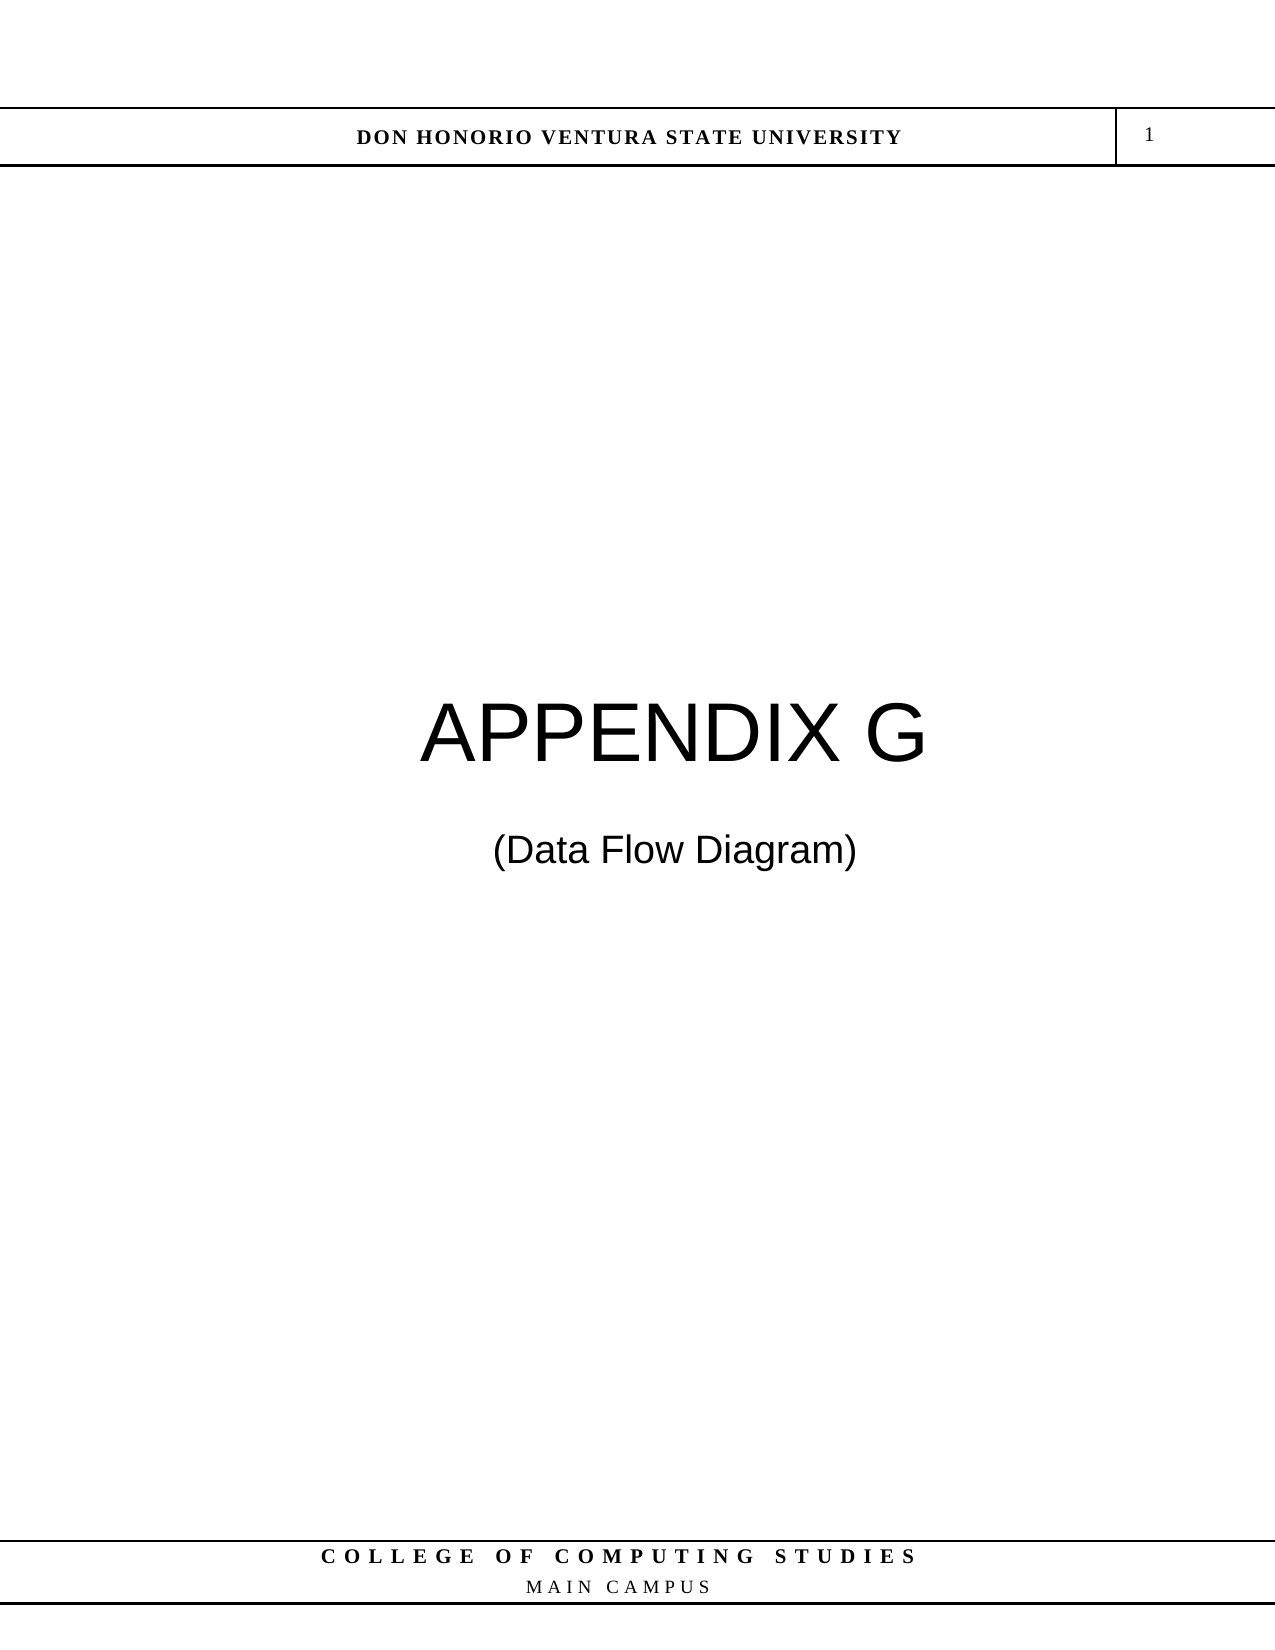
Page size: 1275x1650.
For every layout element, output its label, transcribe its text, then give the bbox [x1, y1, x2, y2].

text APPENDIX G [225, 683, 1125, 779]
text (Data Flow Diagram) [225, 827, 1125, 872]
